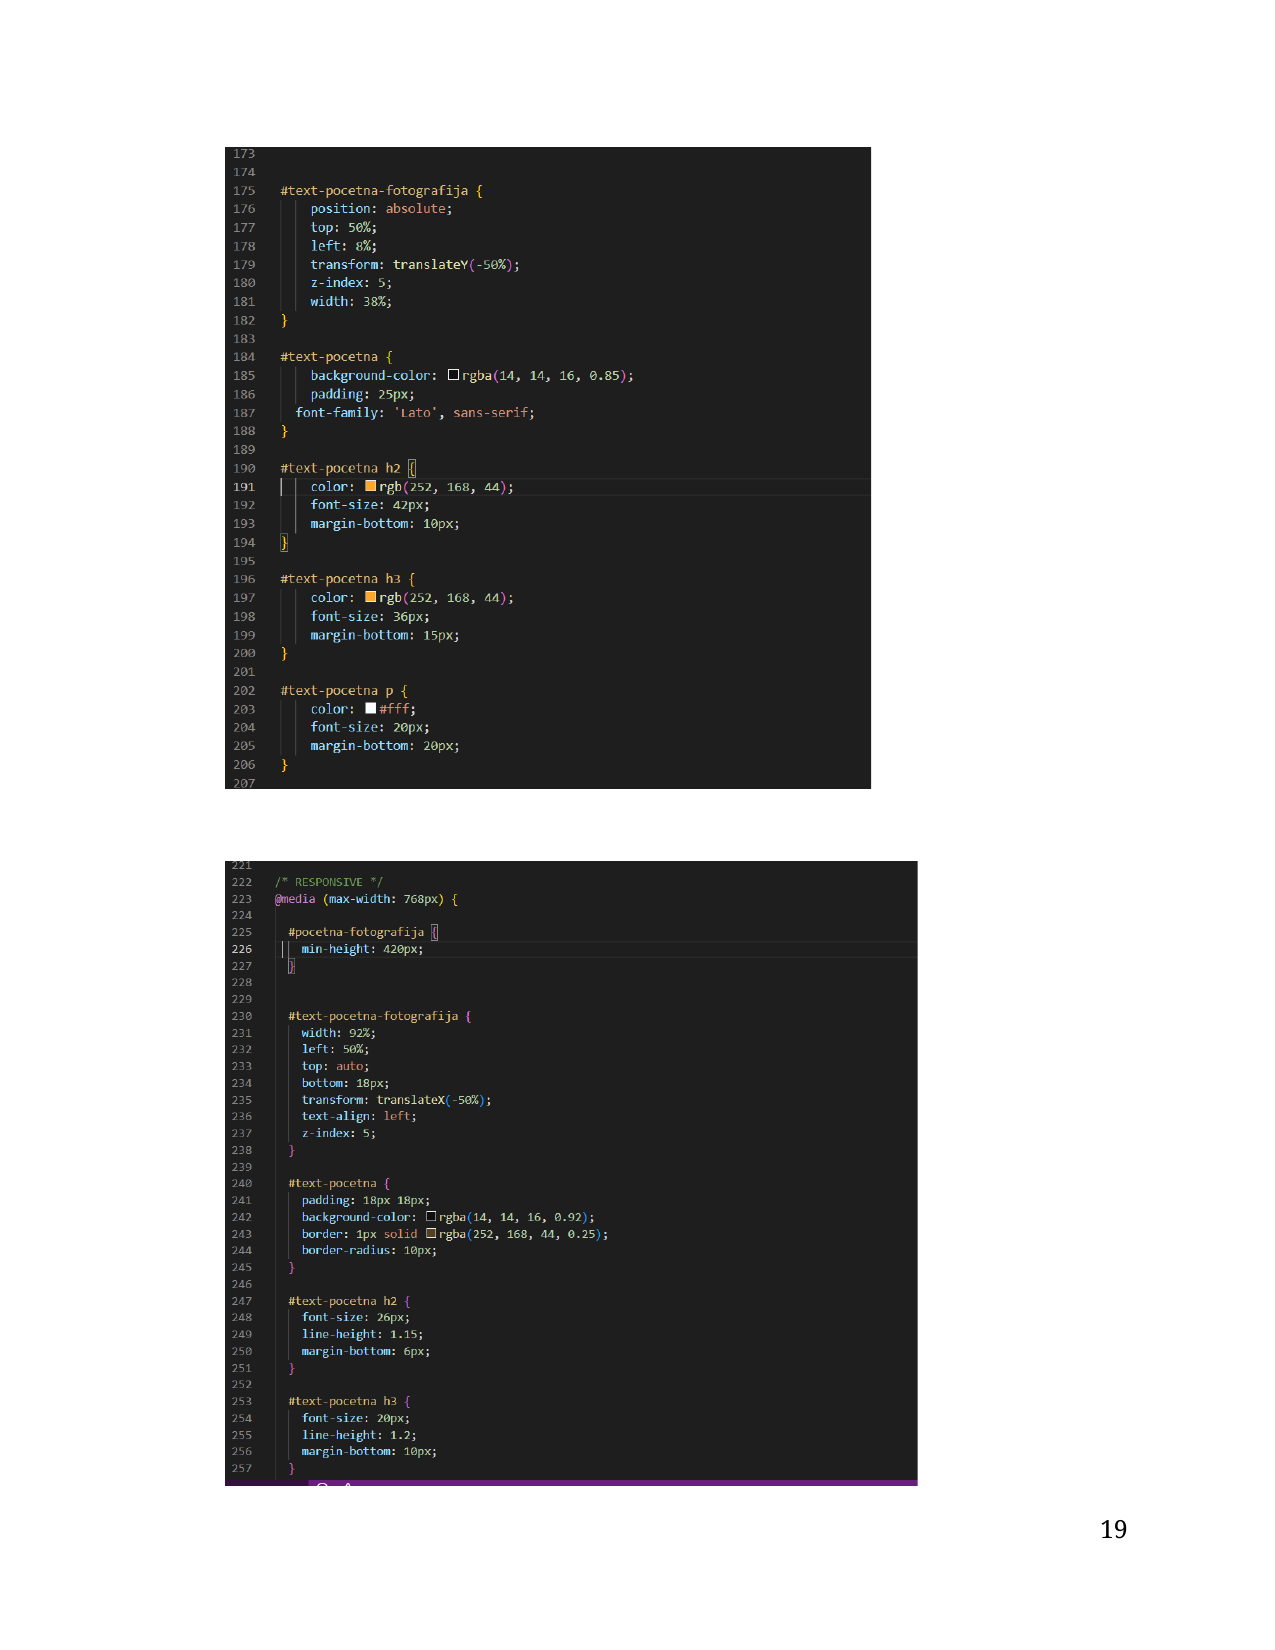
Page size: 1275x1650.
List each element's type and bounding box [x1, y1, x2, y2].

picture [225, 861, 918, 1486]
picture [225, 147, 872, 789]
